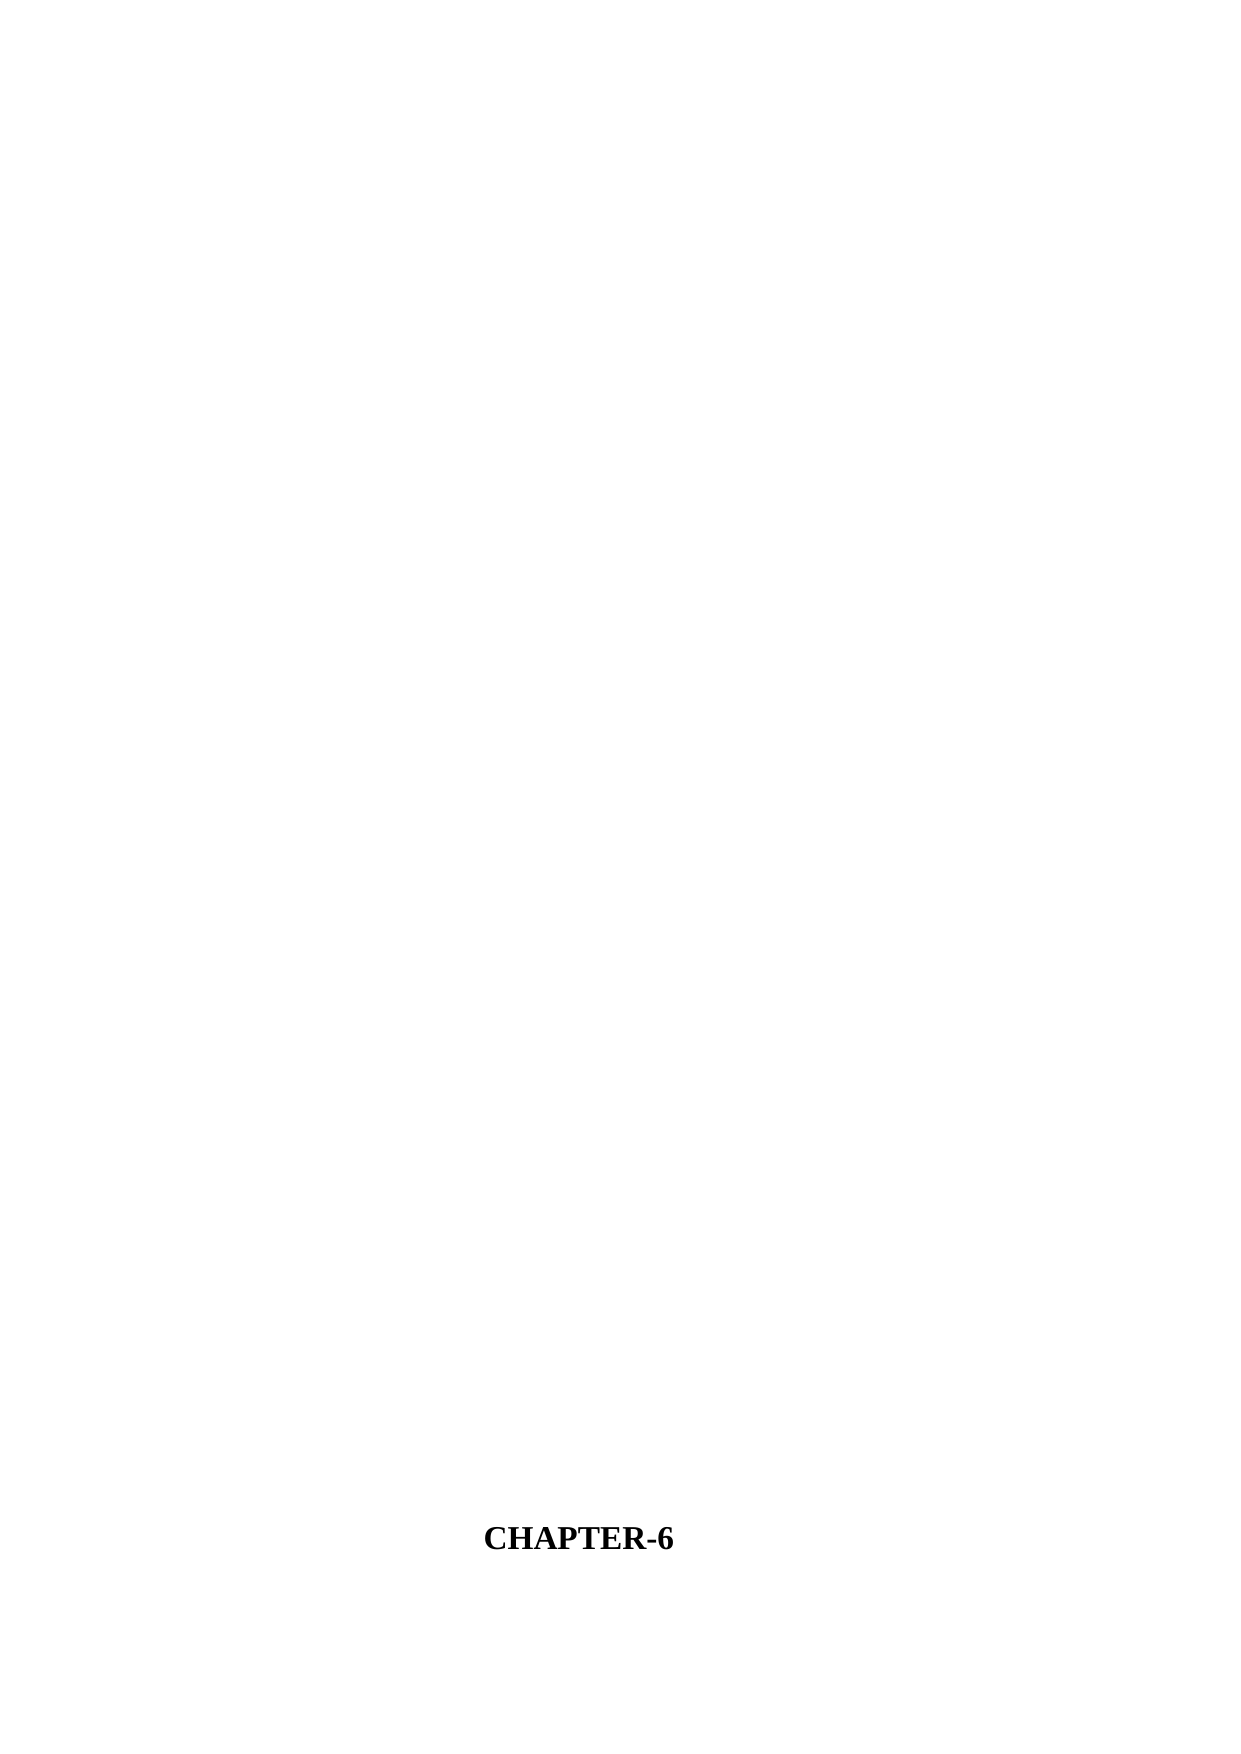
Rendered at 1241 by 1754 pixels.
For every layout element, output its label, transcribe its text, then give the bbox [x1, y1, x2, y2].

text CHAPTER-6 [150, 1518, 1114, 1556]
